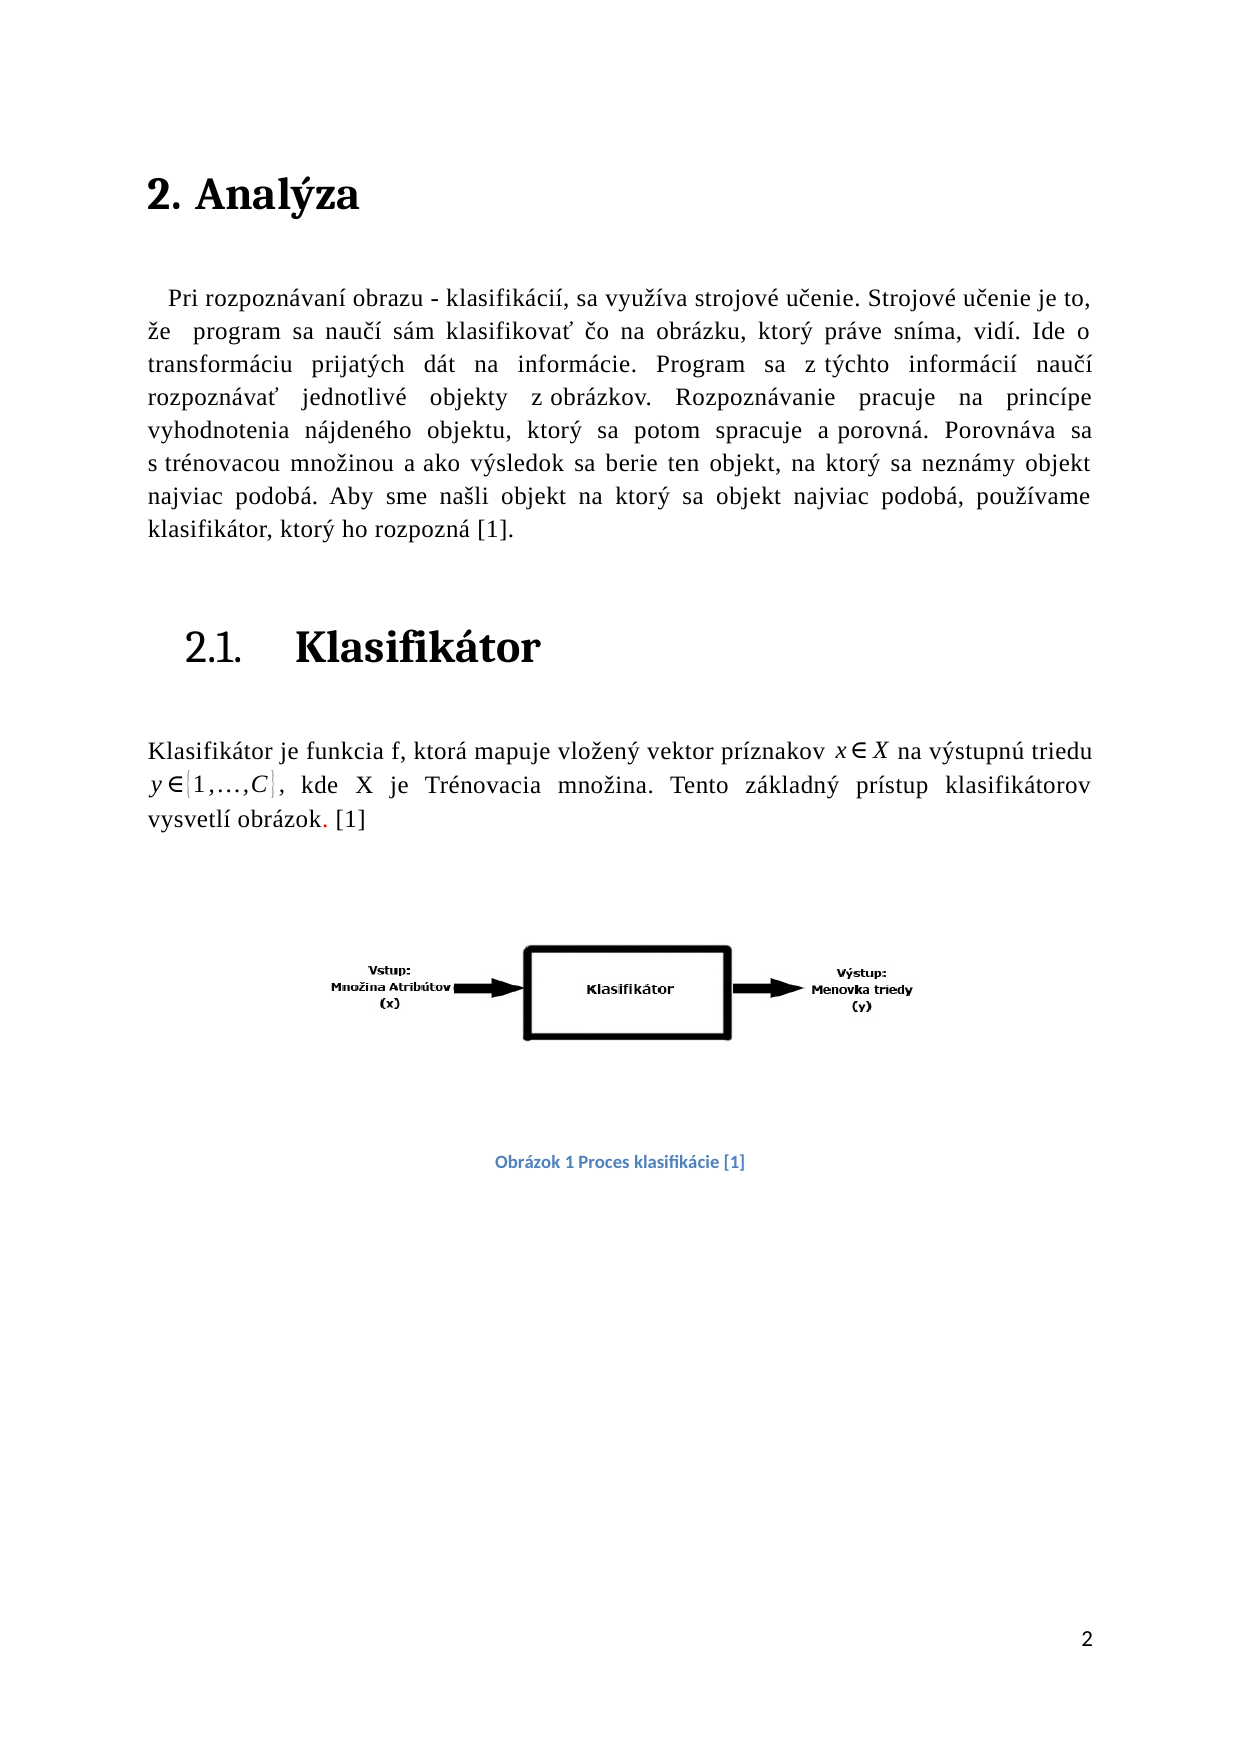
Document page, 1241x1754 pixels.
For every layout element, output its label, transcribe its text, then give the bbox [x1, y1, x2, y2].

text Pri rozpoznávaní obrazu - klasifikácií, sa využíva strojové učenie. Strojové učenie je to, že program sa naučí sám klasifikovať čo na obrázku, ktorý práve sníma, vidí. Ide o transformáciu prijatých dát na informácie. Program sa z týchto informácií naučí rozpoznávať jednotlivé objekty z obrázkov. Rozpoznávanie pracuje na princípe vyhodnotenia nájdeného objektu, ktorý sa potom spracuje a porovná. Porovnáva sa s trénovacou množinou a ako výsledok sa berie ten objekt, na ktorý sa neznámy objekt najviac podobá. Aby sme našli objekt na ktorý sa objekt najviac podobá, používame klasifikátor, ktorý ho rozpozná [1]. [148, 283, 1093, 543]
list Analýza [148, 168, 1093, 221]
text Klasifikátor je funkcia f, ktorá mapuje vložený vektor príznakov na výstupnú triedu kde X je Trénovacia množina. Tento základný prístup klasifikátorov vysvetlí obrázok. [1] [148, 736, 1093, 833]
text Klasifikátor [185, 622, 1093, 674]
picture [304, 857, 936, 1125]
